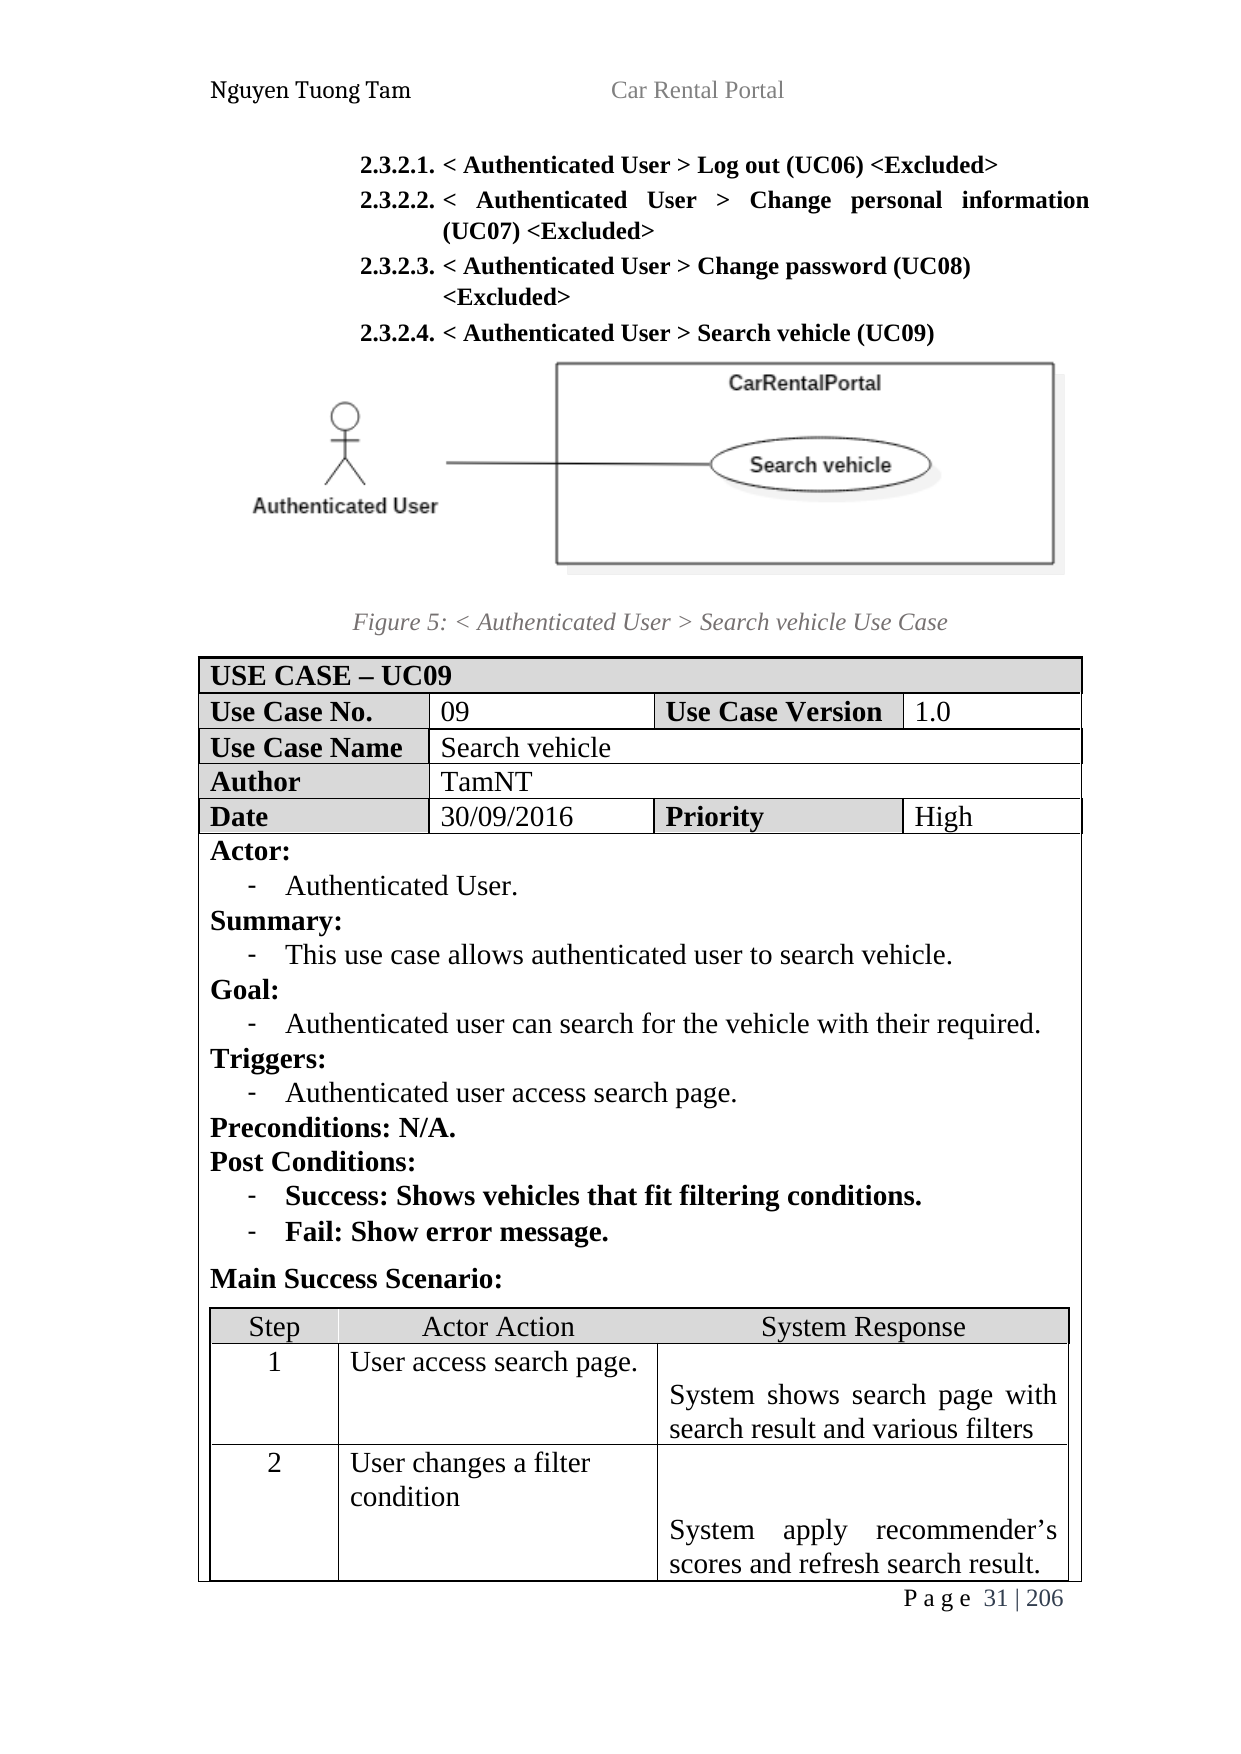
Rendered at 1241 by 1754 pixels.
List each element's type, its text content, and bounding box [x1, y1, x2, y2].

table_cell 1.0 [904, 692, 1081, 728]
text Figure 5: < Authenticated User > Search vehicle Use Case [210, 607, 1090, 636]
table_cell 09 [430, 694, 654, 728]
table_cell 30/09/2016 [430, 799, 653, 832]
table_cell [199, 833, 1081, 1581]
picture [230, 348, 1070, 588]
subtitle < Authenticated User > Log out (UC06) <Excluded> [360, 150, 1090, 179]
table_cell Author [199, 764, 429, 798]
table_cell Use Case Name [200, 729, 428, 763]
table_cell Date [200, 799, 428, 832]
table_cell Use Case No. [199, 694, 429, 728]
table_cell TamNT [430, 763, 1081, 798]
table_header USE CASE – UC09 [200, 659, 1081, 692]
subtitle < Authenticated User > Change password (UC08) <Excluded> [360, 251, 1090, 311]
table_cell Use Case Version [655, 694, 903, 728]
table_cell High [904, 798, 1081, 832]
subtitle < Authenticated User > Change personal information (UC07) <Excluded> [360, 185, 1090, 245]
table_cell Priority [655, 799, 902, 832]
table_cell Search vehicle [430, 728, 1081, 763]
subtitle < Authenticated User > Search vehicle (UC09) [360, 318, 1090, 346]
